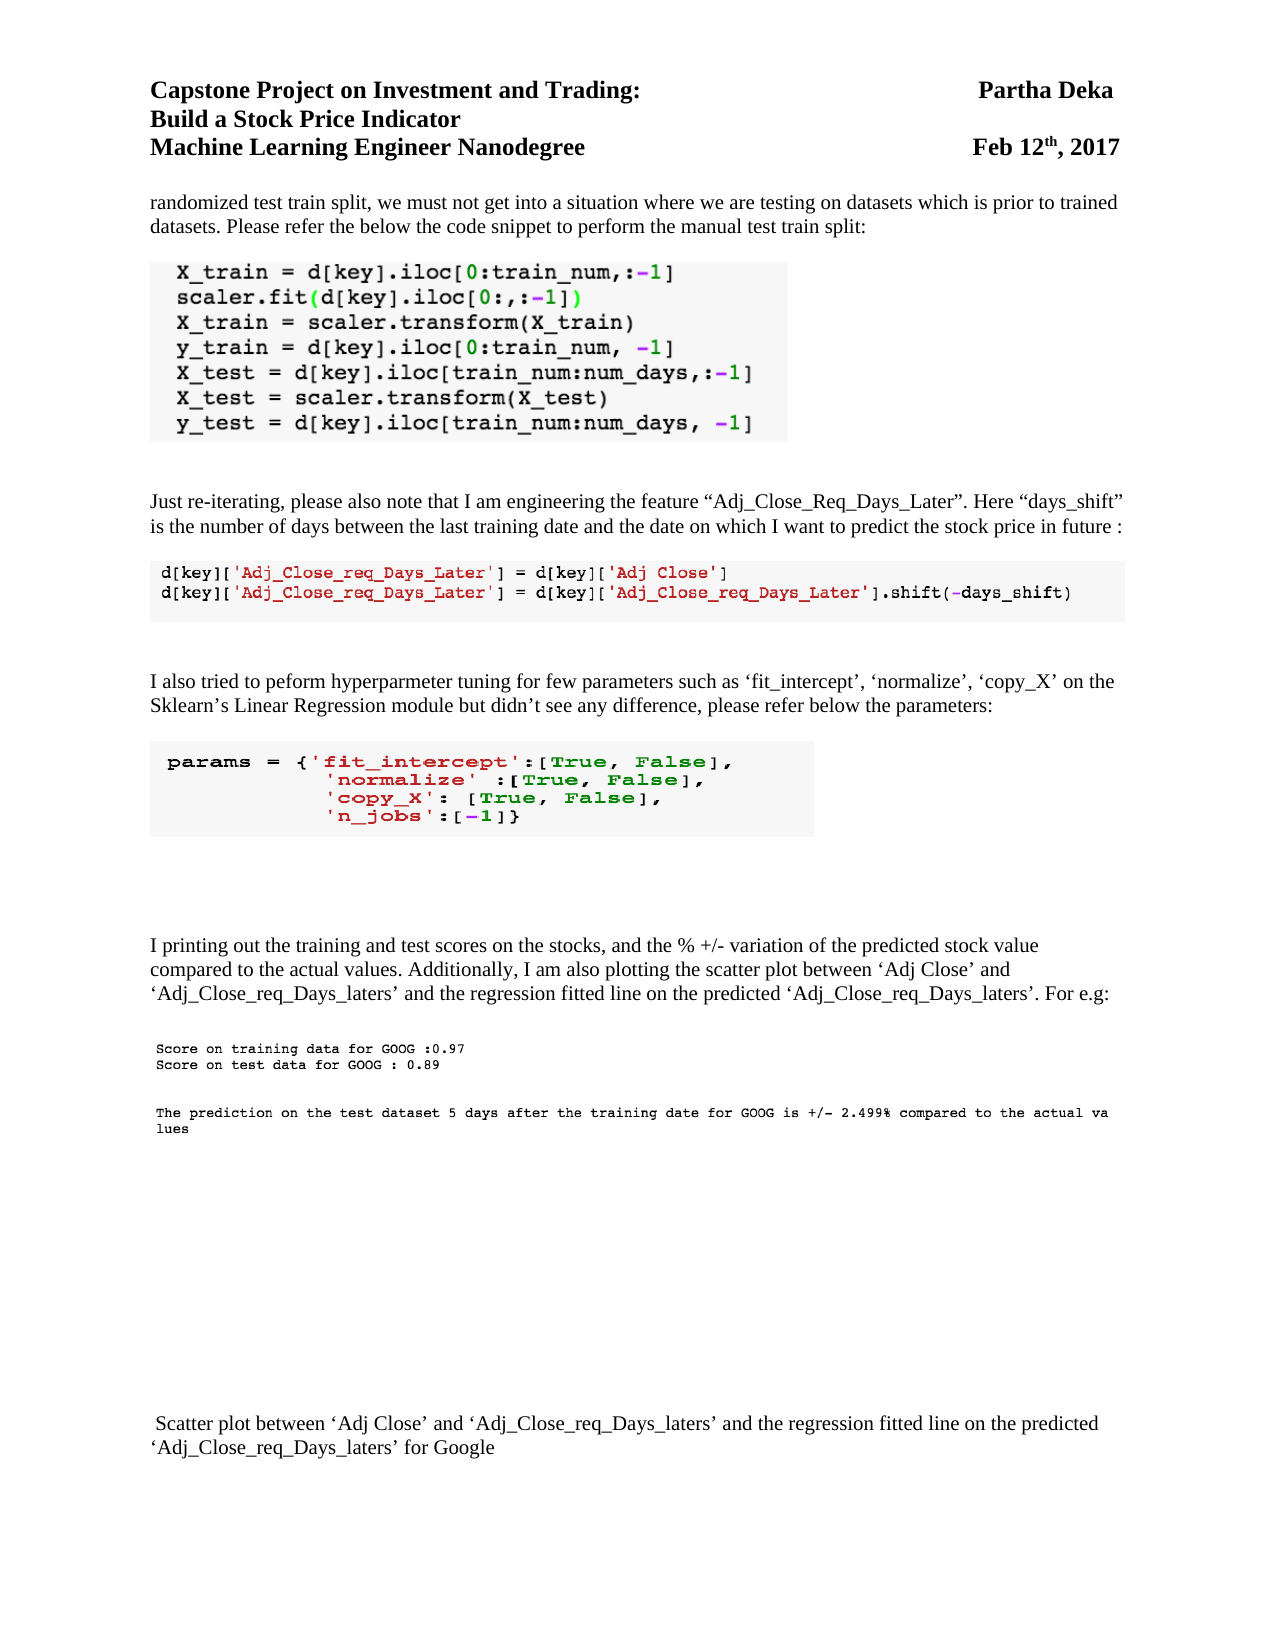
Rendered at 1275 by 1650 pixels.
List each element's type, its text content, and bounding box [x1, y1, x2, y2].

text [150, 190, 1125, 238]
text I also tried to peform hyperparmeter tuning for few parameters such as ‘fit_intercept’, ‘normalize’, ‘copy_X’ on the Sklearn’s Linear Regression module but didn’t see any difference, please refer below the parameters: [150, 669, 1125, 717]
picture [150, 741, 815, 837]
text Scatter plot between ‘Adj Close’ and ‘Adj_Close_req_Days_laters’ and the regression fitted line on the predicted [150, 1411, 1125, 1435]
text ‘Adj_Close_req_Days_laters’ for Google [150, 1435, 1125, 1459]
picture [150, 561, 1125, 622]
picture [150, 1029, 1125, 1146]
text I printing out the training and test scores on the stocks, and the % +/- variation of the predicted stock value compared to the actual values. Additionally, I am also plotting the scatter plot between ‘Adj Close’ and ‘Adj_Close_req_Days_laters’ and the regression fitted line on the predicted ‘Adj_Close_req_Days_laters’. For e.g: [150, 933, 1125, 1005]
picture [150, 262, 788, 442]
text Just re-iterating, please also note that I am engineering the feature “Adj_Close_Req_Days_Later”. Here “days_shift” is the number of days between the last training date and the date on which I want to predict the stock price in future : [150, 489, 1125, 538]
